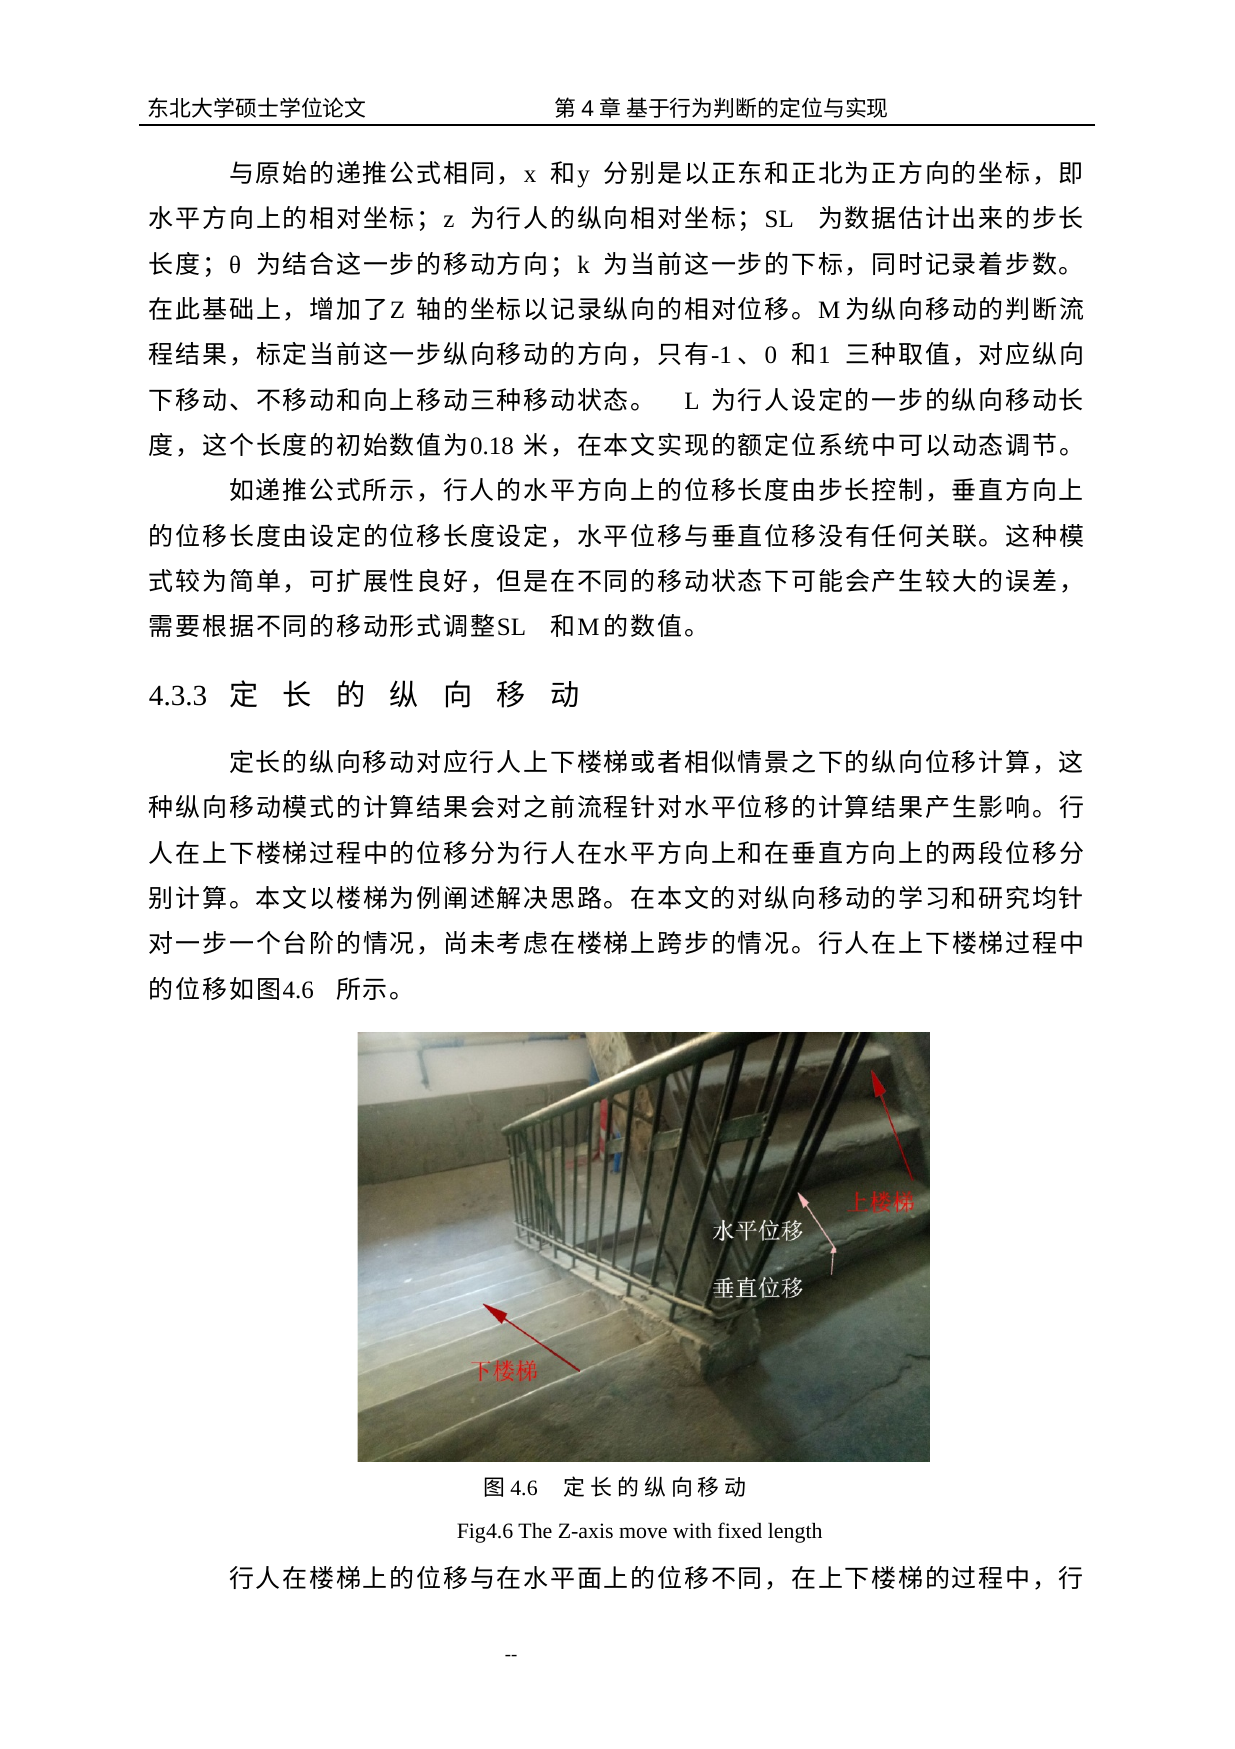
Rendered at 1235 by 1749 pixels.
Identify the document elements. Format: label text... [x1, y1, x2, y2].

text 如递推公式所示，行人的水平方向上的位移长度由步长控制，垂直方向上的位移长度由设定的位移长度设定，水平位移与垂直位移没有任何关联。这种模式较为简单，可扩展性良好，但是在不同的移动状态下可能会产生较大的误差，需要根据不同的移动形式调整SL和M的数值。 [149, 466, 1086, 647]
text Fig4.6 The Z-axis move with fixed length [149, 1508, 1086, 1554]
text 与原始的递推公式相同，x和y分别是以正东和正北为正方向的坐标，即水平方向上的相对坐标；z为行人的纵向相对坐标；SL为数据估计出来的步长长度；θ为结合这一步的移动方向；k为当前这一步的下标，同时记录着步数。在此基础上，增加了Z轴的坐标以记录纵向的相对位移。M为纵向移动的判断流程结果，标定当前这一步纵向移动的方向，只有-1、0和1三种取值，对应纵向下移动、不移动和向上移动三种移动状态。 L为行人设定的一步的纵向移动长度，这个长度的初始数值为0.18米，在本文实现的额定位系统中可以动态调节。 [149, 149, 1086, 466]
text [149, 1554, 1086, 1599]
subtitle 定长的纵向移动 [143, 670, 1086, 715]
text 定长的纵向移动对应行人上下楼梯或者相似情景之下的纵向位移计算，这种纵向移动模式的计算结果会对之前流程针对水平位移的计算结果产生影响。行人在上下楼梯过程中的位移分为行人在水平方向上和在垂直方向上的两段位移分别计算。本文以楼梯为例阐述解决思路。在本文的对纵向移动的学习和研究均针对一步一个台阶的情况，尚未考虑在楼梯上跨步的情况。行人在上下楼梯过程中的位移如图4.6所示。 [149, 738, 1086, 1010]
picture [357, 1032, 930, 1462]
